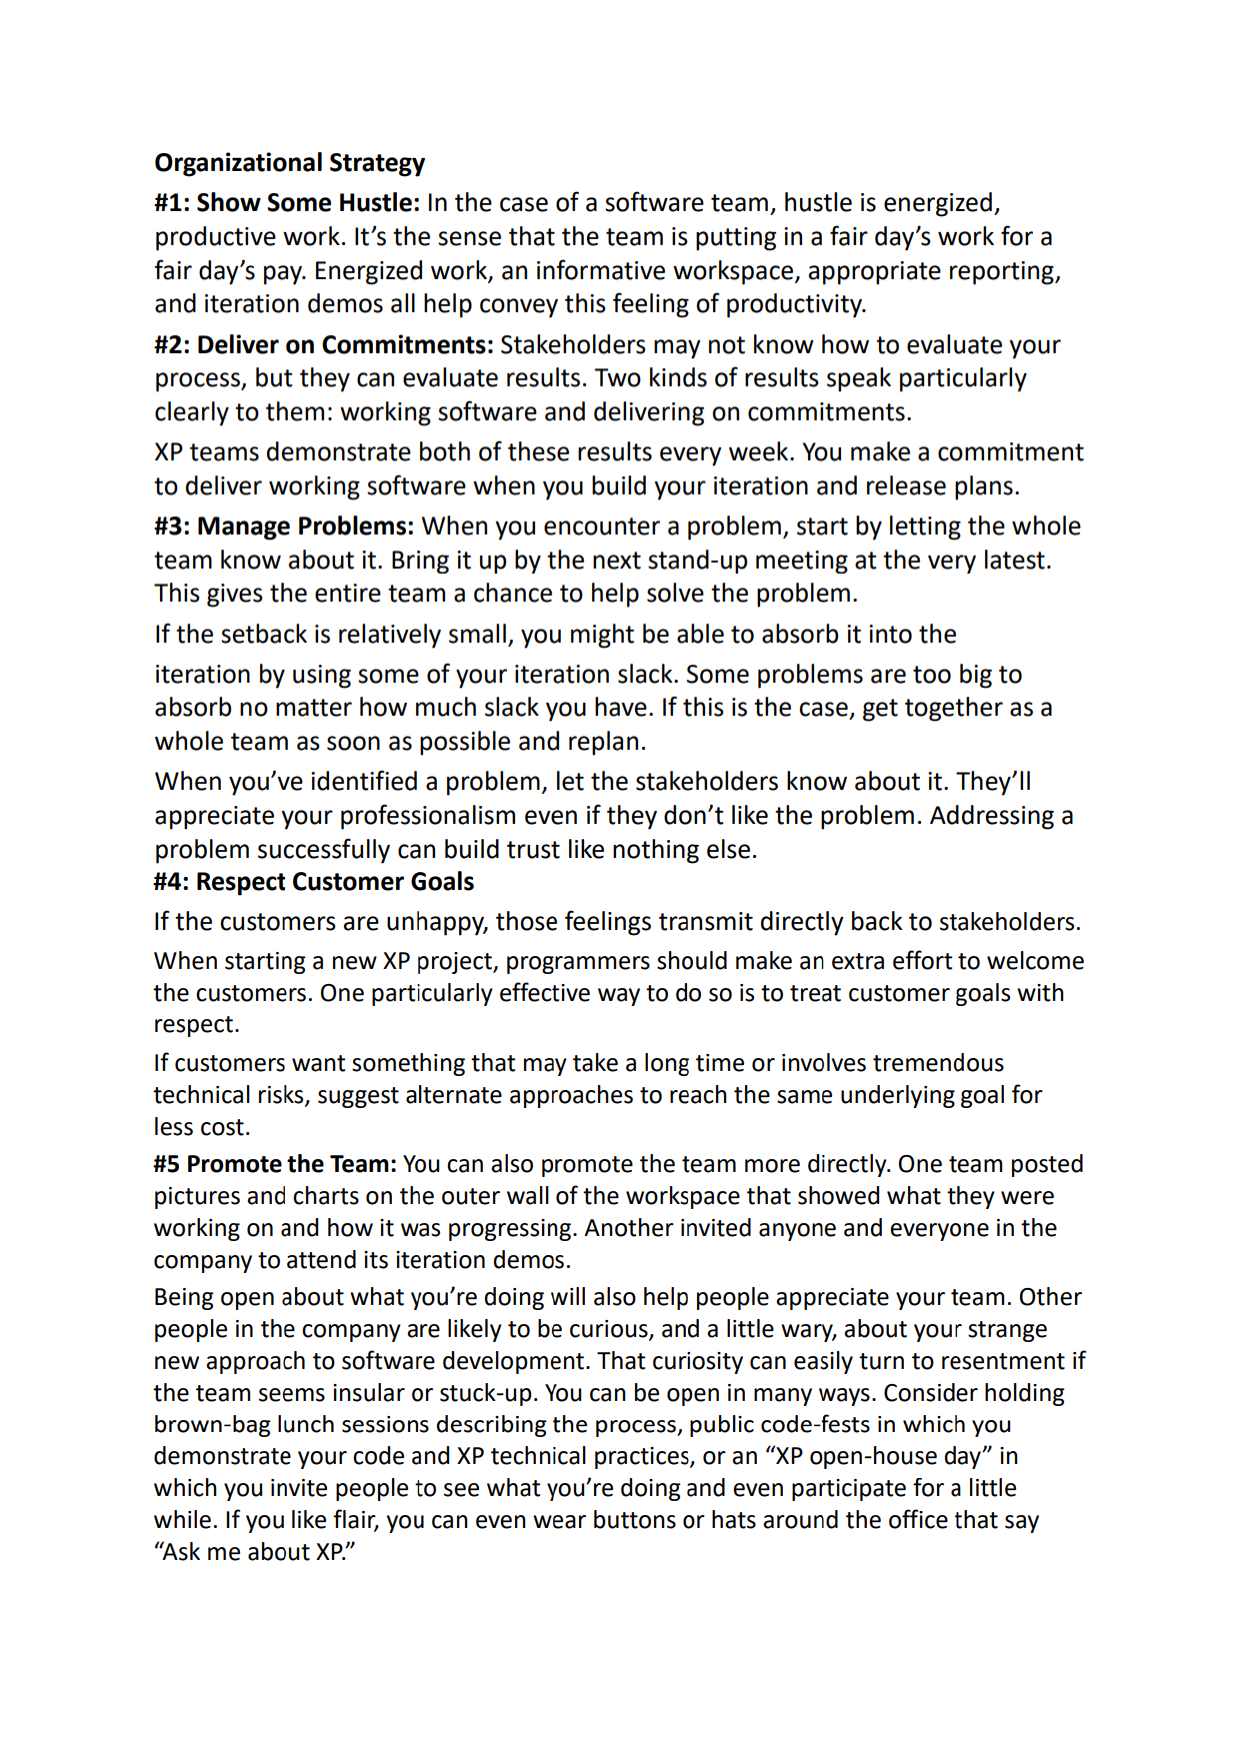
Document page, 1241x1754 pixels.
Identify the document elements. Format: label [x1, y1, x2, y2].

picture [150, 150, 1091, 868]
picture [150, 869, 1091, 1563]
